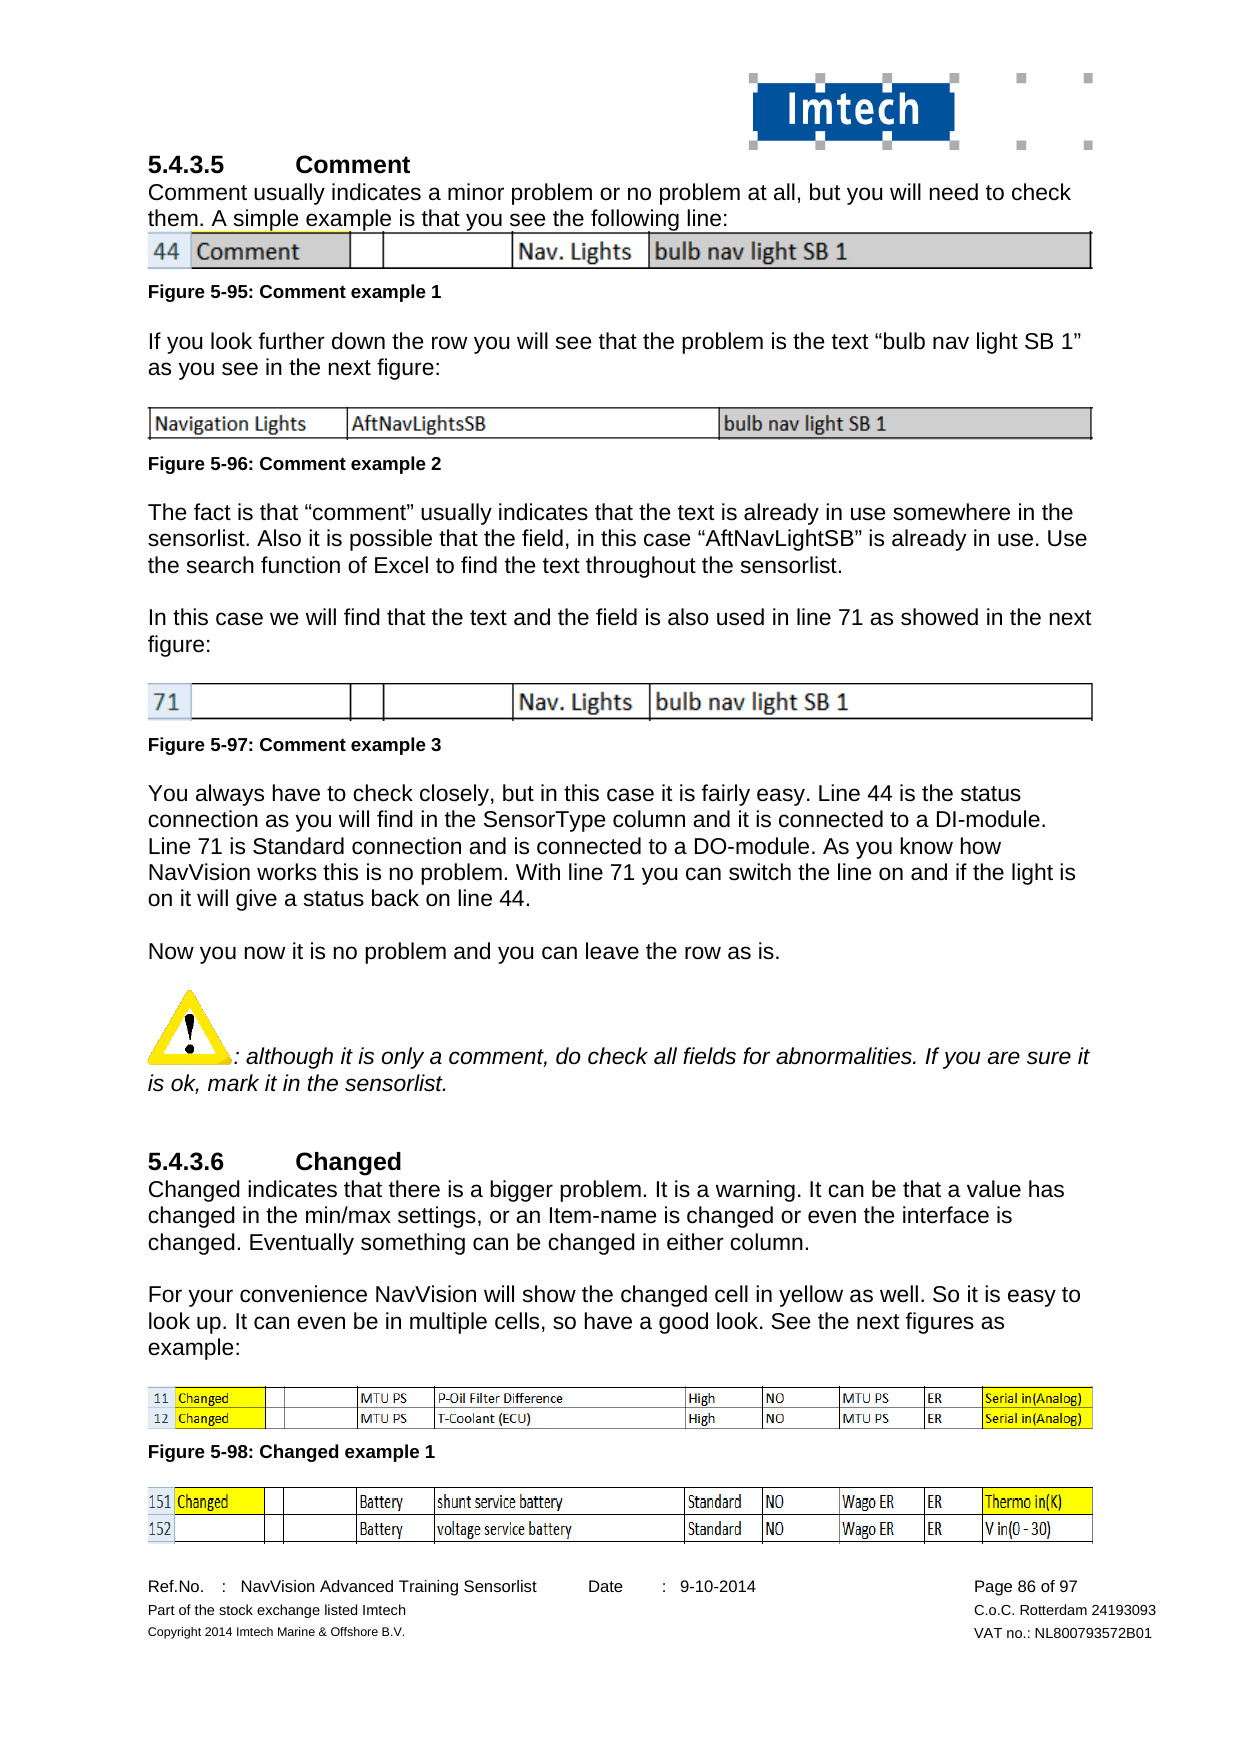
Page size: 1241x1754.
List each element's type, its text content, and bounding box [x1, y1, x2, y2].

picture [748, 73, 1093, 150]
text If you look further down the row you will see that the problem is the text “bulb nav light SB 1” as you see in the next figure: [148, 328, 1093, 381]
text In this case we will find that the text and the field is also used in line 71 as showed in the next figure: [148, 604, 1093, 657]
text Comment usually indicates a minor problem or no problem at all, but you will need to check them. A simple example is that you see the following line: [148, 179, 1093, 231]
picture [147, 231, 1093, 269]
picture [147, 407, 1093, 440]
picture [147, 1487, 1093, 1544]
subtitle Comment [148, 150, 1093, 179]
text Changed indicates that there is a bigger problem. It is a warning. It can be that a value has changed in the min/max settings, or an Item-name is changed or even the interface is changed. Eventually something can be changed in either column. [148, 1176, 1093, 1255]
text You always have to check closely, but in this case it is fairly easy. Line 44 is the status connection as you will find in the SensorType column and it is connected to a DI-module. Line 71 is Standard connection and is connected to a DO-module. As you know how NavVision works this is no problem. With line 71 you can switch the line on and if the light is on it will give a status back on line 44. [148, 780, 1093, 912]
text The fact is that “comment” usually indicates that the text is already in use somewhere in the sensorlist. Also it is possible that the field, in this case “AftNavLightSB” is already in use. Use the search function of Excel to find the text throughout the sensorlist. [148, 499, 1093, 578]
subtitle Changed [148, 1147, 1093, 1176]
text : although it is only a comment, do check all fields for abnormalities. If you are sure it is ok, mark it in the sensorlist. [148, 991, 1093, 1096]
picture [147, 683, 1093, 721]
text Now you now it is no problem and you can leave the row as is. [148, 938, 1093, 964]
picture [147, 1386, 1093, 1429]
text For your convenience NavVision will show the changed cell in yellow as well. So it is easy to look up. It can even be in multiple cells, so have a good look. See the next figures as example: [148, 1281, 1093, 1361]
picture [147, 990, 234, 1065]
